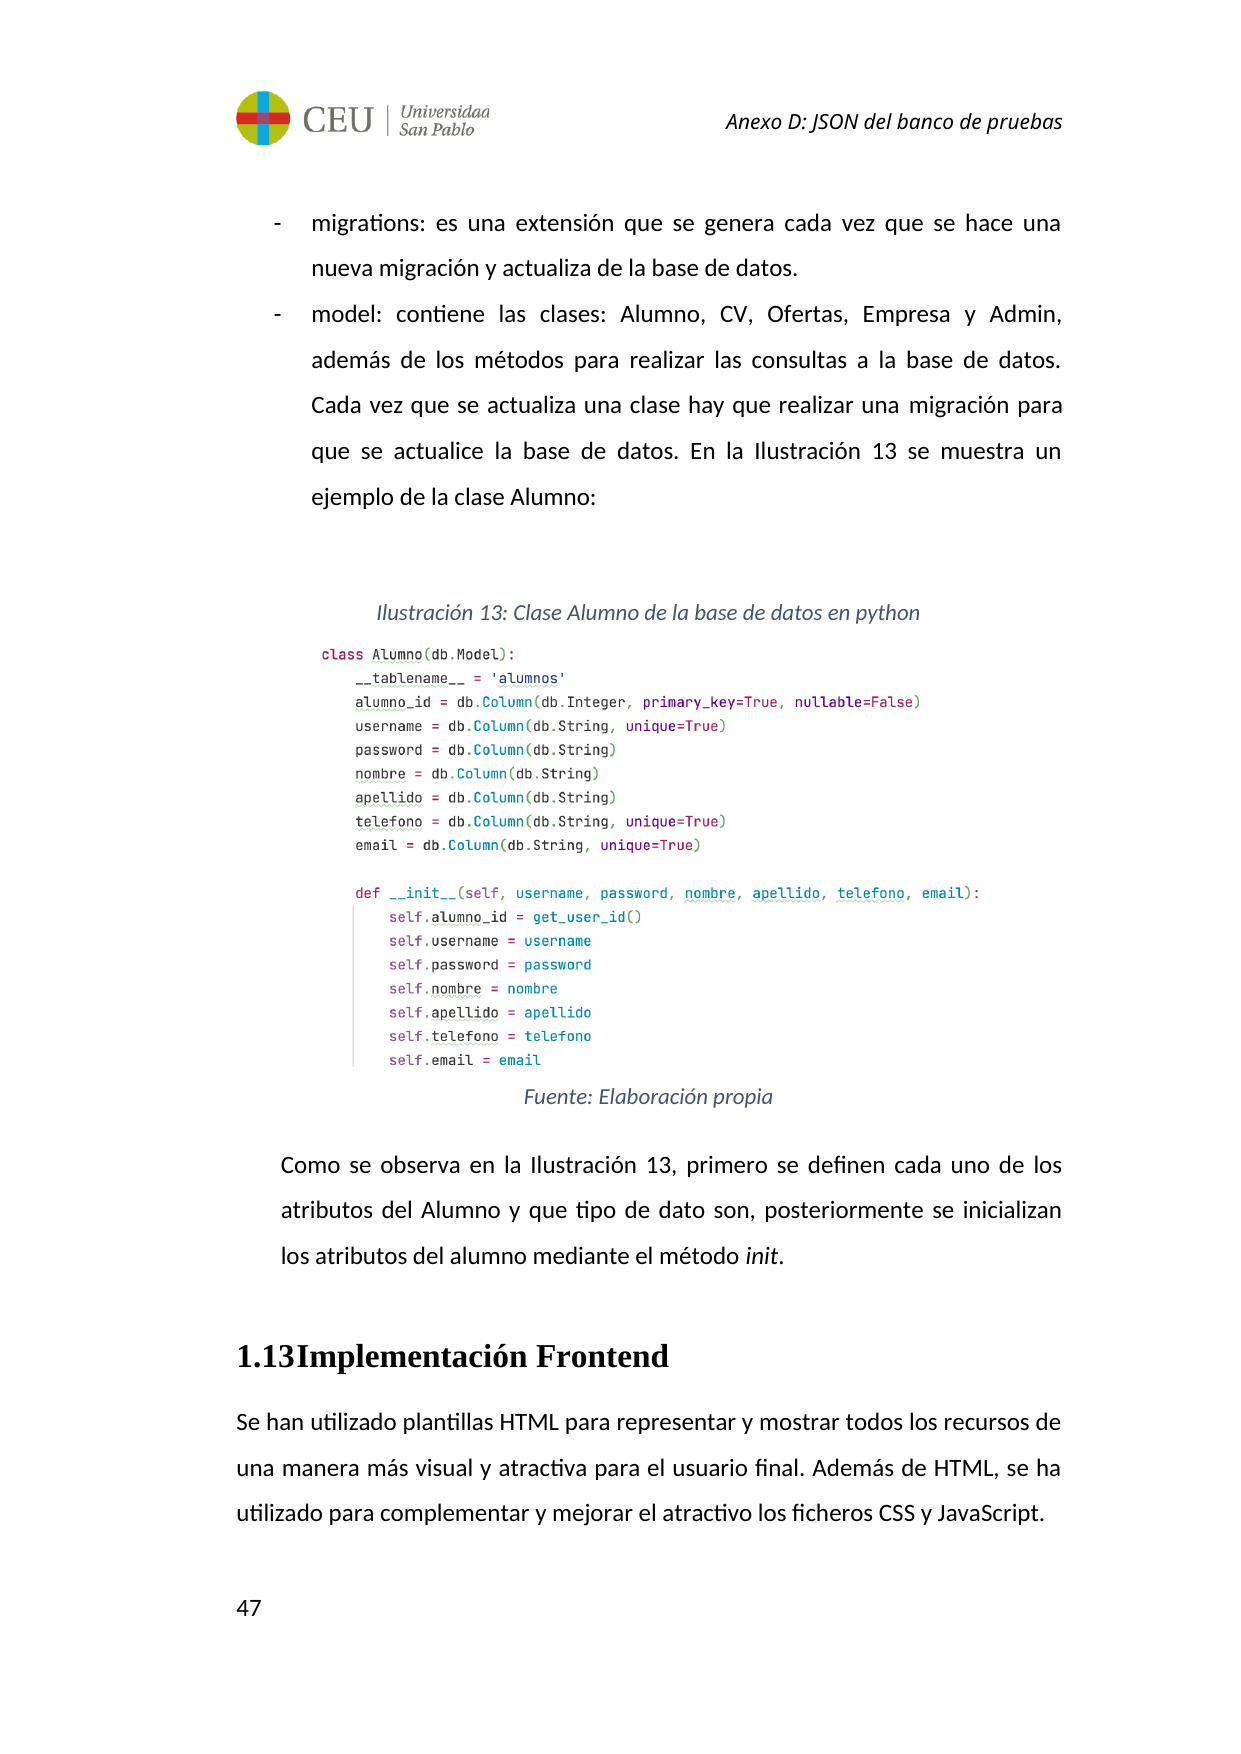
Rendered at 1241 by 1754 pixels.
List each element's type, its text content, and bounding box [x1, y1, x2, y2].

text Se han utilizado plantillas HTML para representar y mostrar todos los recursos de una manera más visual y atractiva para el usuario final. Además de HTML, se ha utilizado para complementar y mejorar el atractivo los ficheros CSS y JavaScript. [236, 1406, 1063, 1528]
list Fuente: Elaboración propia [236, 1082, 1063, 1110]
picture [321, 646, 979, 1067]
subtitle Implementación Frontend [236, 1336, 1063, 1374]
picture [235, 89, 490, 146]
text Como se observa en la Ilustración 13, primero se definen cada uno de los atributos del Alumno y que tipo de dato son, posteriormente se inicializan los atributos del alumno mediante el método init. [281, 1149, 1063, 1271]
list migrations: es una extensión que se genera cada vez que se hace una nueva migración y actualiza de la base de datos. [274, 207, 1063, 283]
text Ilustración : Clase Alumno de la base de datos en python [236, 598, 1063, 626]
list model: contiene las clases: Alumno, CV, Ofertas, Empresa y Admin, además de los métodos para realizar las consultas a la base de datos. Cada vez que se actualiza una clase hay que realizar una migración para que se actualice la base de datos. En la Ilustración 13 se muestra un ejemplo de la clase Alumno: [274, 298, 1063, 512]
